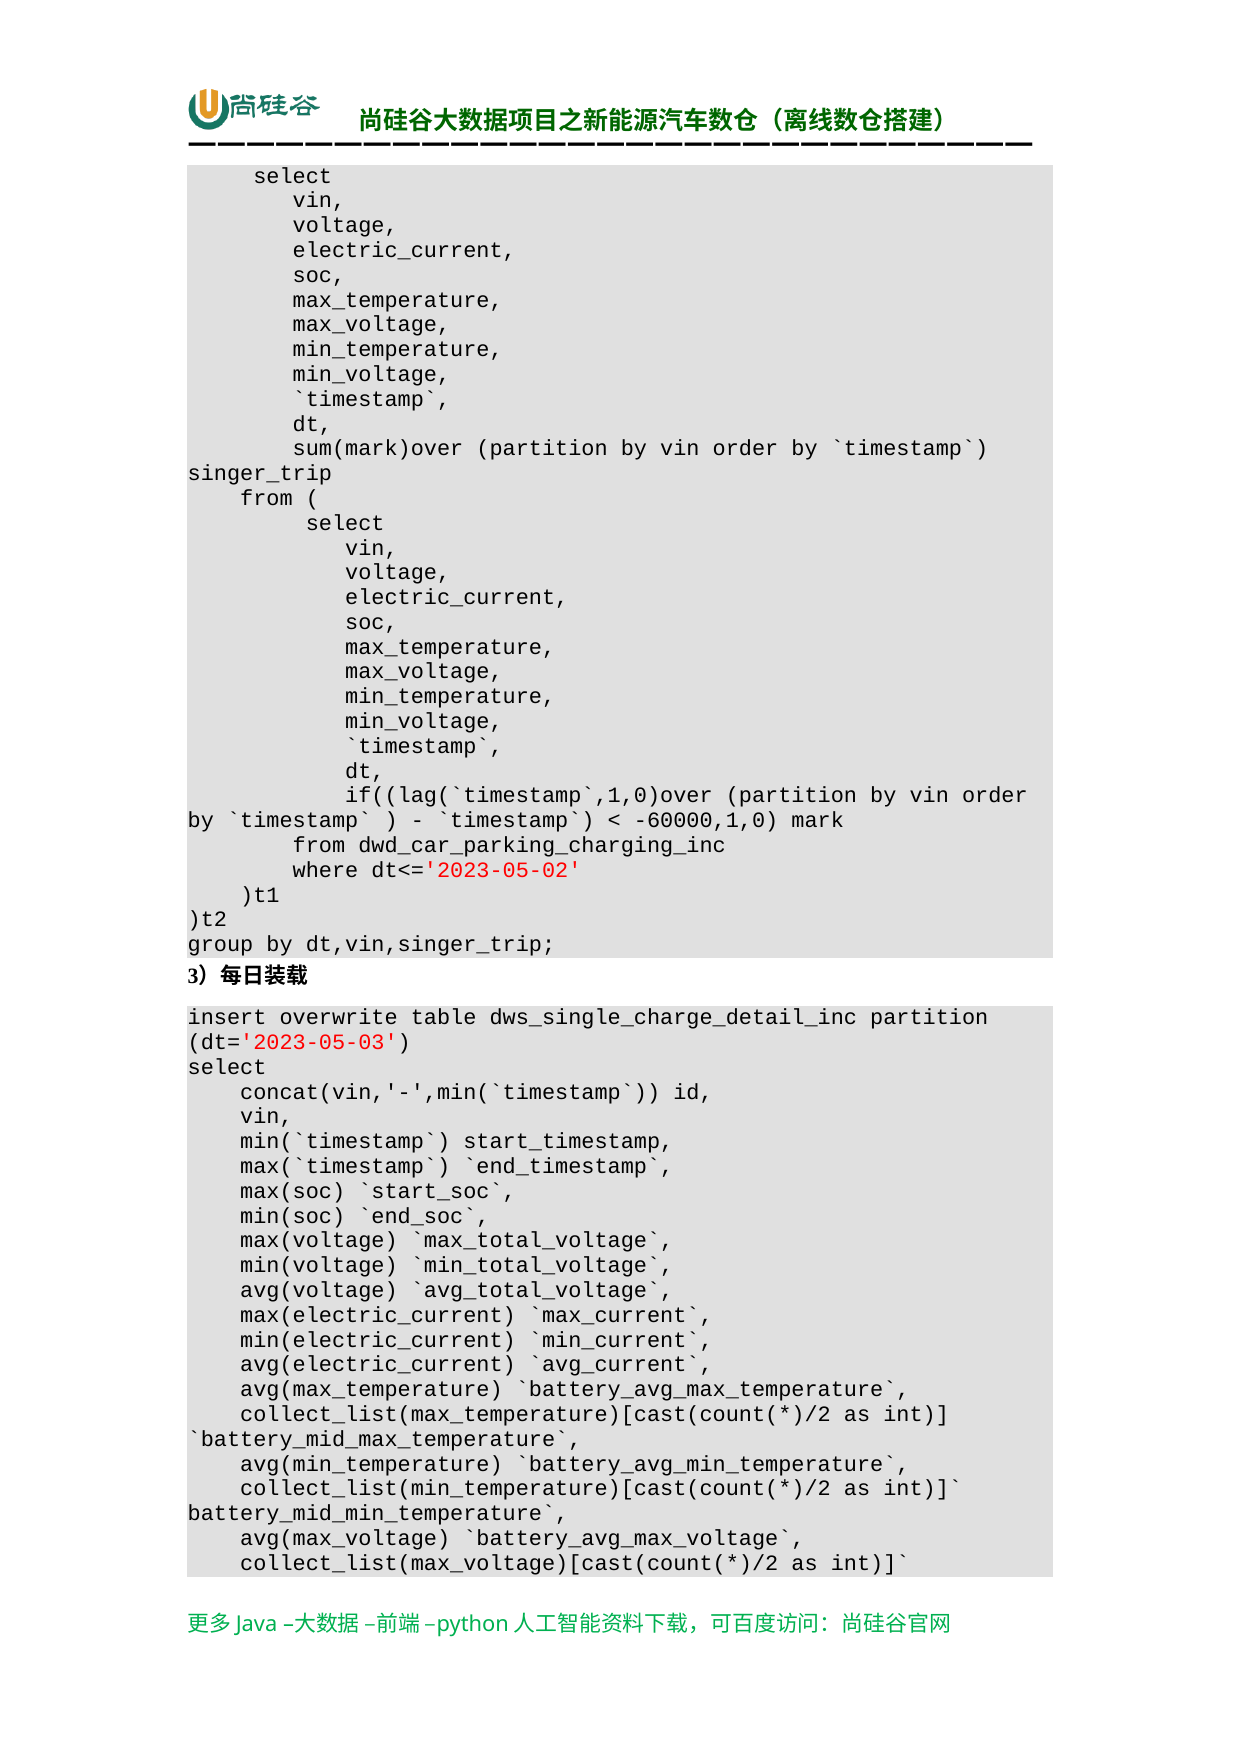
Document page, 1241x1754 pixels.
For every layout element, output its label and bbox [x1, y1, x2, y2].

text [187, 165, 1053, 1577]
picture [187, 88, 320, 130]
